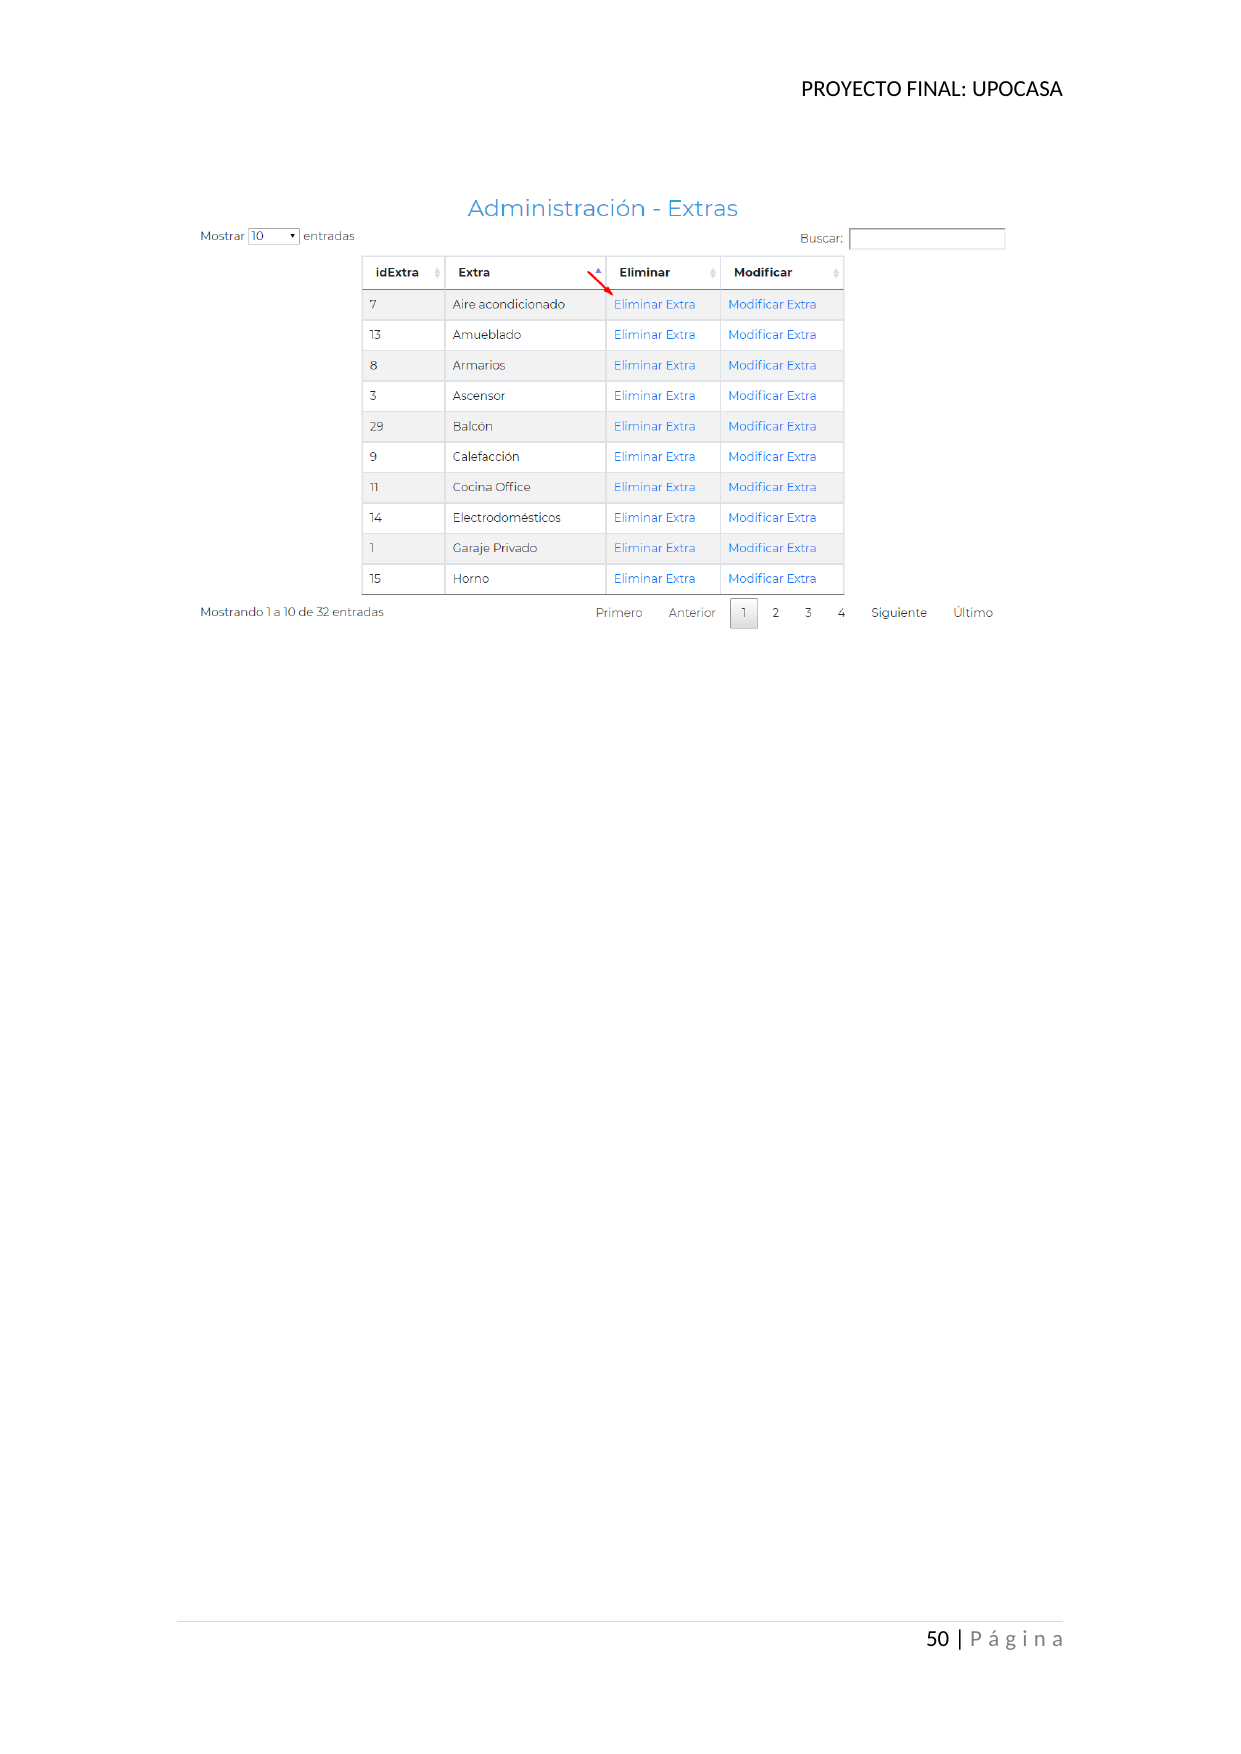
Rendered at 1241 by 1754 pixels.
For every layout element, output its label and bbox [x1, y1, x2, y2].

picture [177, 147, 1063, 655]
